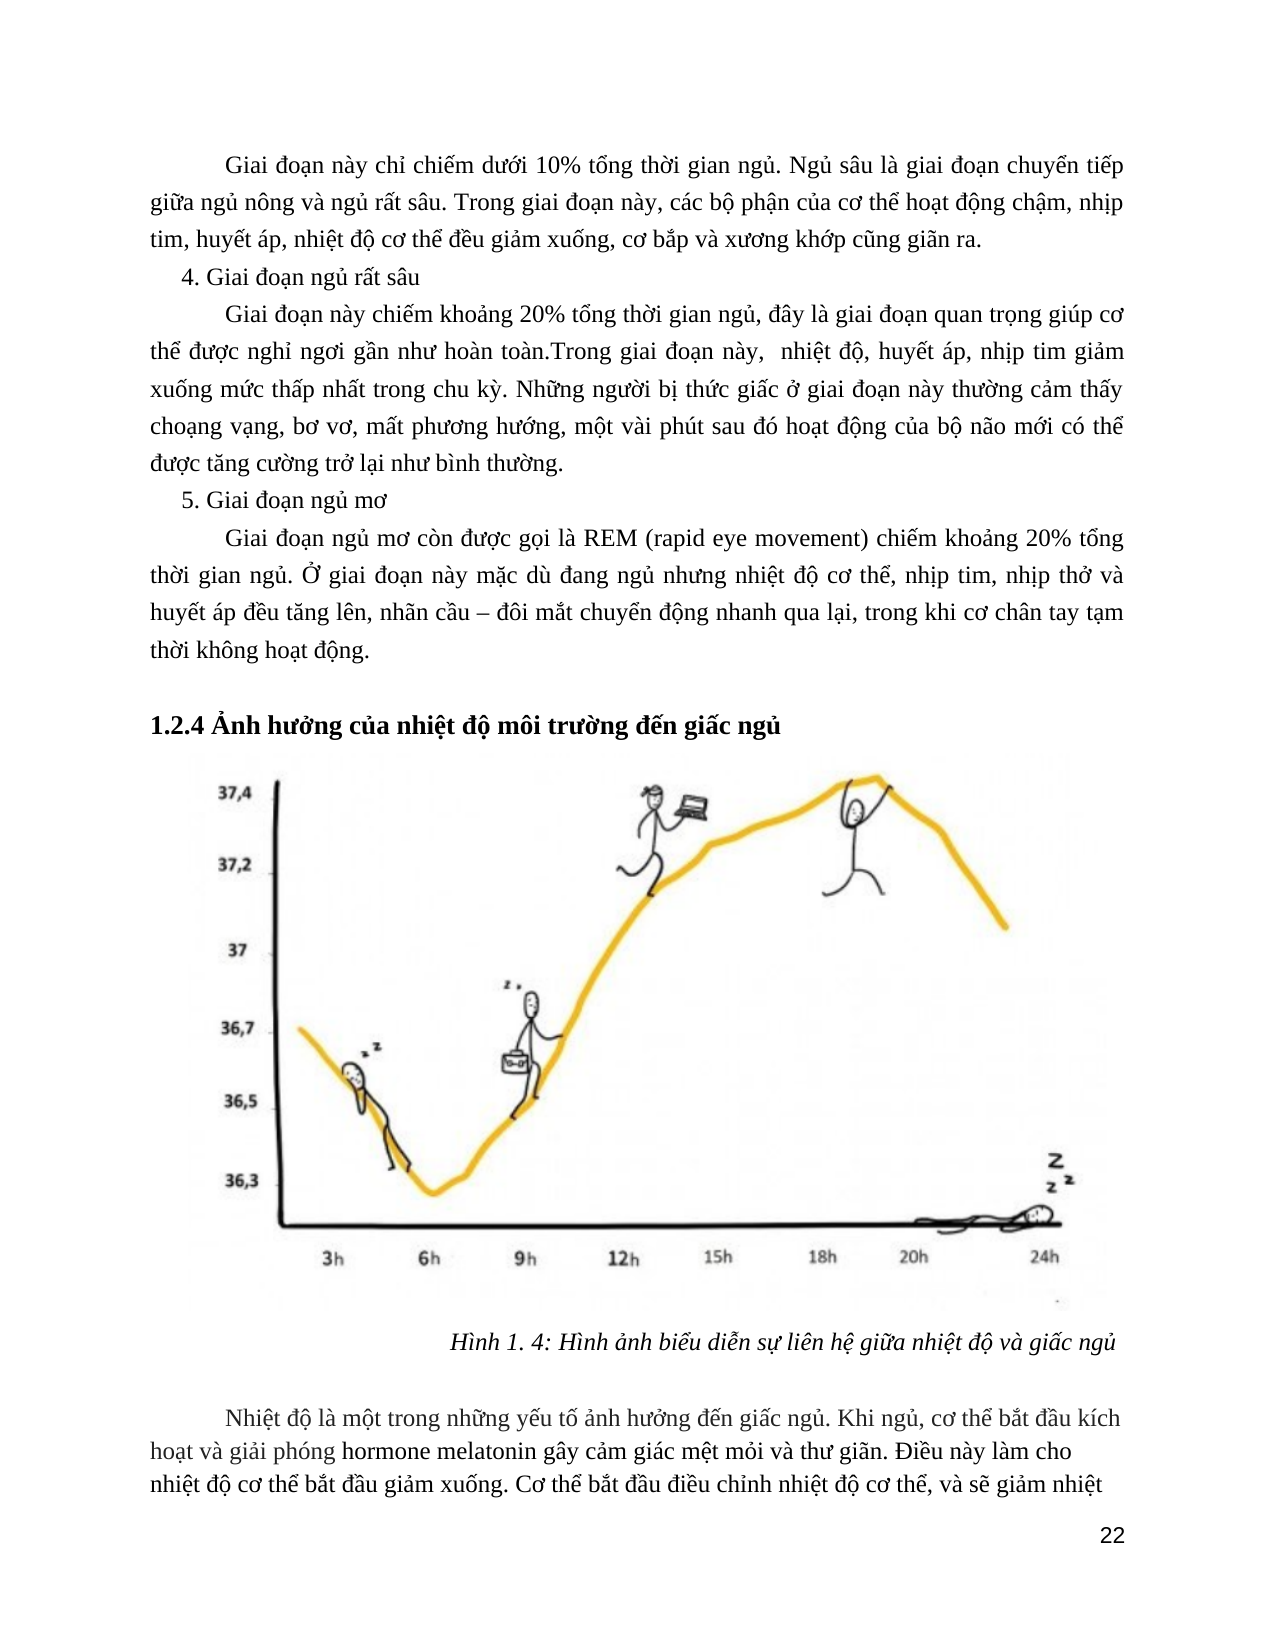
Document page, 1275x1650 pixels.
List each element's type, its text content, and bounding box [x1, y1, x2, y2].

text 4. Giai đoạn ngủ rất sâu [150, 262, 1125, 291]
text Giai đoạn ngủ mơ còn được gọi là REM (rapid eye movement) chiếm khoảng 20% tổng thời gian ngủ. Ở giai đoạn này mặc dù đang ngủ nhưng nhiệt độ cơ thể, nhịp tim, nhịp thở và huyết áp đều tăng lên, nhãn cầu – đôi mắt chuyển động nhanh qua lại, trong khi cơ chân tay tạm thời không hoạt động. [150, 523, 1125, 663]
subtitle 1.2.4 Ảnh hưởng của nhiệt độ môi trường đến giấc ngủ [150, 709, 1125, 741]
text Giai đoạn này chiếm khoảng 20% tổng thời gian ngủ, đây là giai đoạn quan trọng giúp cơ thể được nghỉ ngơi gần như hoàn toàn.Trong giai đoạn này, nhiệt độ, huyết áp, nhịp tim giảm xuống mức thấp nhất trong chu kỳ. Những người bị thức giấc ở giai đoạn này thường cảm thấy choạng vạng, bơ vơ, mất phương hướng, một vài phút sau đó hoạt động của bộ não mới có thể được tăng cường trở lại như bình thường. [150, 299, 1125, 477]
picture [187, 753, 1107, 1311]
text Hình 1. 4: Hình ảnh biểu diễn sự liên hệ giữa nhiệt độ và giấc ngủ [375, 1327, 1125, 1356]
text Giai đoạn này chỉ chiếm dưới 10% tổng thời gian ngủ. Ngủ sâu là giai đoạn chuyển tiếp giữa ngủ nông và ngủ rất sâu. Trong giai đoạn này, các bộ phận của cơ thể hoạt động chậm, nhịp tim, huyết áp, nhiệt độ cơ thể đều giảm xuống, cơ bắp và xương khớp cũng giãn ra. [150, 150, 1125, 253]
text 5. Giai đoạn ngủ mơ [150, 486, 1125, 514]
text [150, 1403, 1125, 1498]
